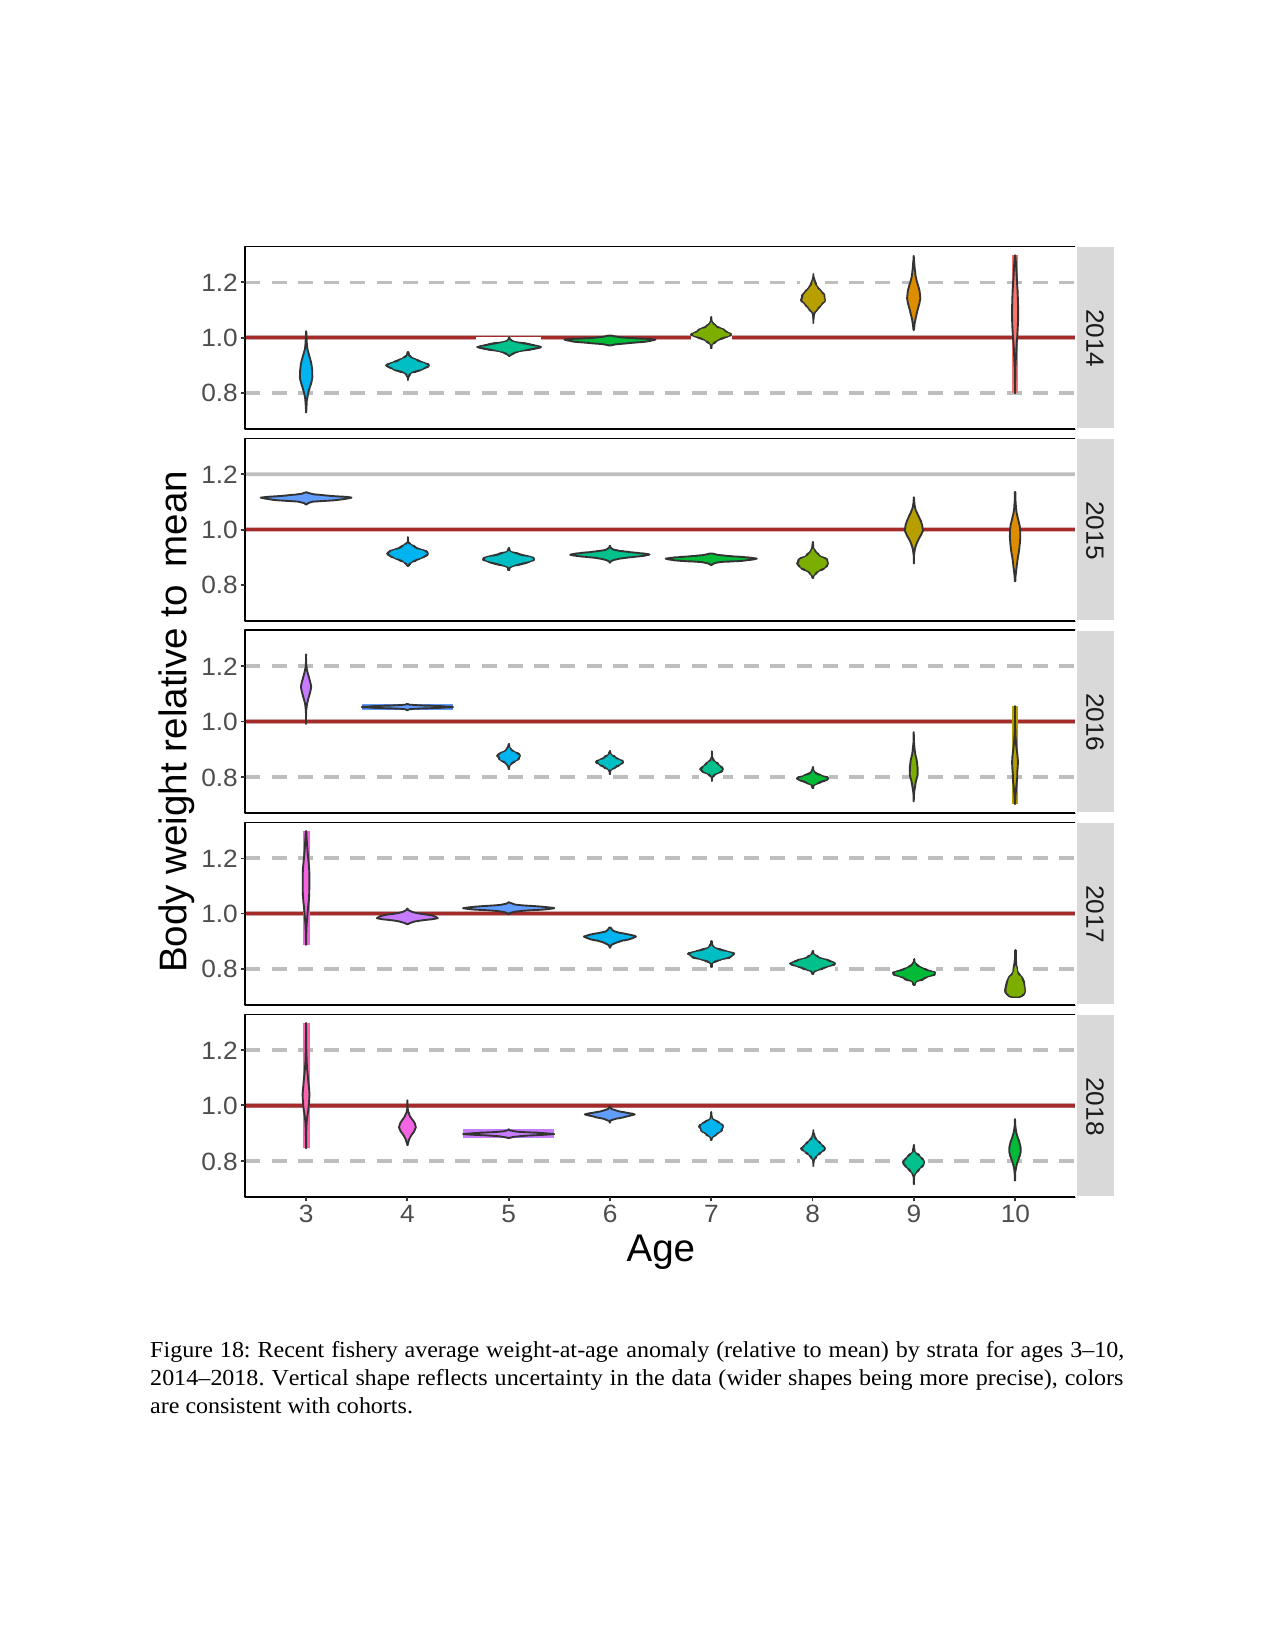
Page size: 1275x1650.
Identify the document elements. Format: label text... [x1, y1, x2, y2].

text 0.8 [201, 1146, 1275, 1175]
text 1.2 [201, 460, 1275, 489]
text 3 4 5 6 7 8 9 10 [53, 1200, 1275, 1227]
picture [687, 940, 735, 954]
picture [595, 750, 624, 762]
text 1.0 [201, 323, 1275, 352]
subtitle 1.2 [201, 268, 1275, 297]
picture [796, 544, 829, 570]
picture [690, 316, 732, 323]
picture [800, 1129, 826, 1146]
text 0.8 [201, 570, 1275, 599]
text 0.8 [201, 762, 1275, 791]
picture [476, 352, 542, 357]
text Figure 18: Recent fishery average weight-at-age anomaly (relative to mean) by strata for ages 3–10, 2014–2018. Vertical shape reflects uncertainty in the data (wider shapes being more precise), colors are consistent with cohorts. [150, 1336, 1125, 1418]
text 1.2 [201, 844, 1275, 873]
text 0.8 [201, 954, 1275, 983]
picture [1004, 949, 1026, 954]
picture [385, 352, 430, 378]
picture [902, 1175, 925, 1185]
text 1.0 [201, 707, 1275, 736]
text 1.2 [201, 652, 1275, 681]
picture [1004, 983, 1026, 998]
picture [482, 547, 535, 570]
text Age [334, 1227, 987, 1270]
text 1.0 [201, 899, 1275, 928]
picture [698, 1120, 724, 1141]
picture [386, 544, 429, 567]
picture [496, 743, 521, 762]
picture [699, 750, 724, 762]
text 0.8 [201, 378, 1275, 407]
picture [800, 297, 826, 323]
text 1.0 [201, 515, 1275, 544]
text 1.2 [201, 1036, 1275, 1065]
text 1.0 [201, 1091, 1275, 1120]
picture [789, 950, 836, 954]
